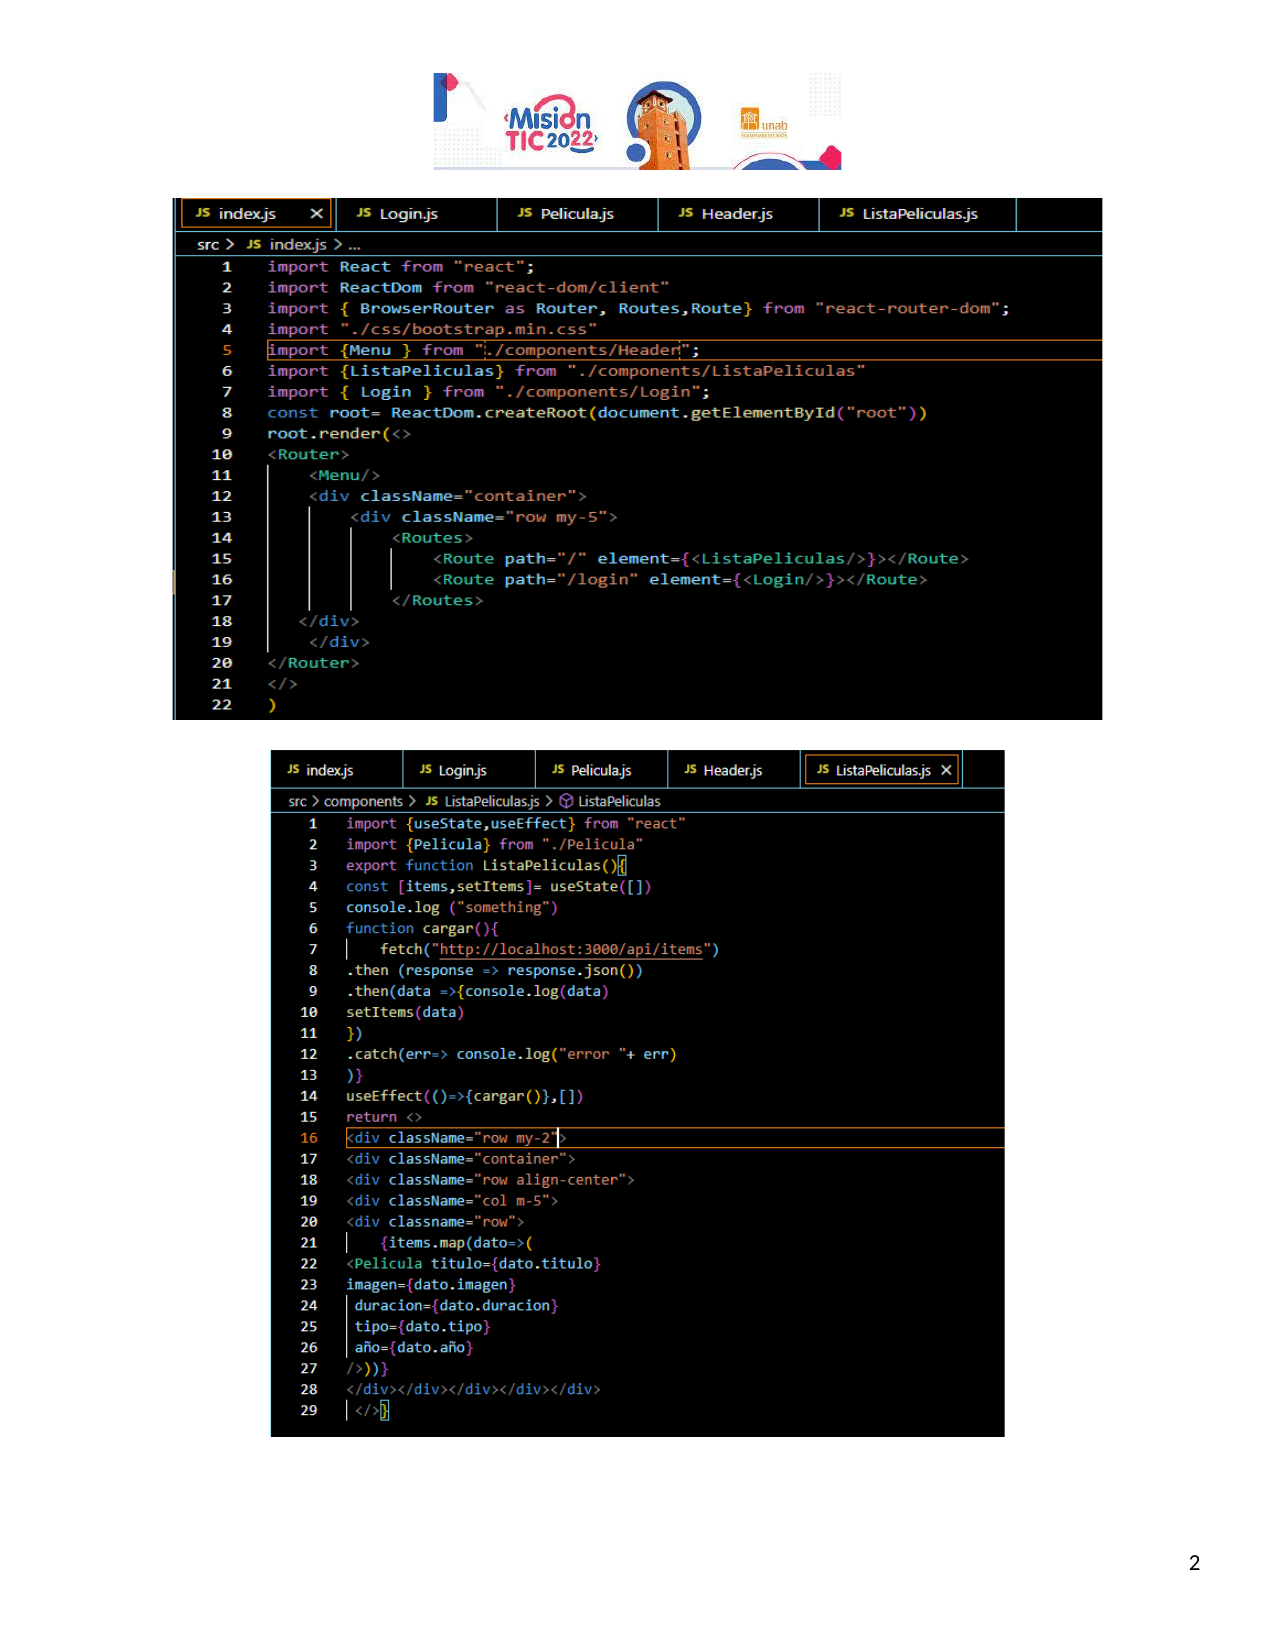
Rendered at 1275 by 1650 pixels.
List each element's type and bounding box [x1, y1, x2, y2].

picture [172, 198, 1103, 720]
picture [433, 73, 842, 170]
picture [270, 750, 1005, 1437]
